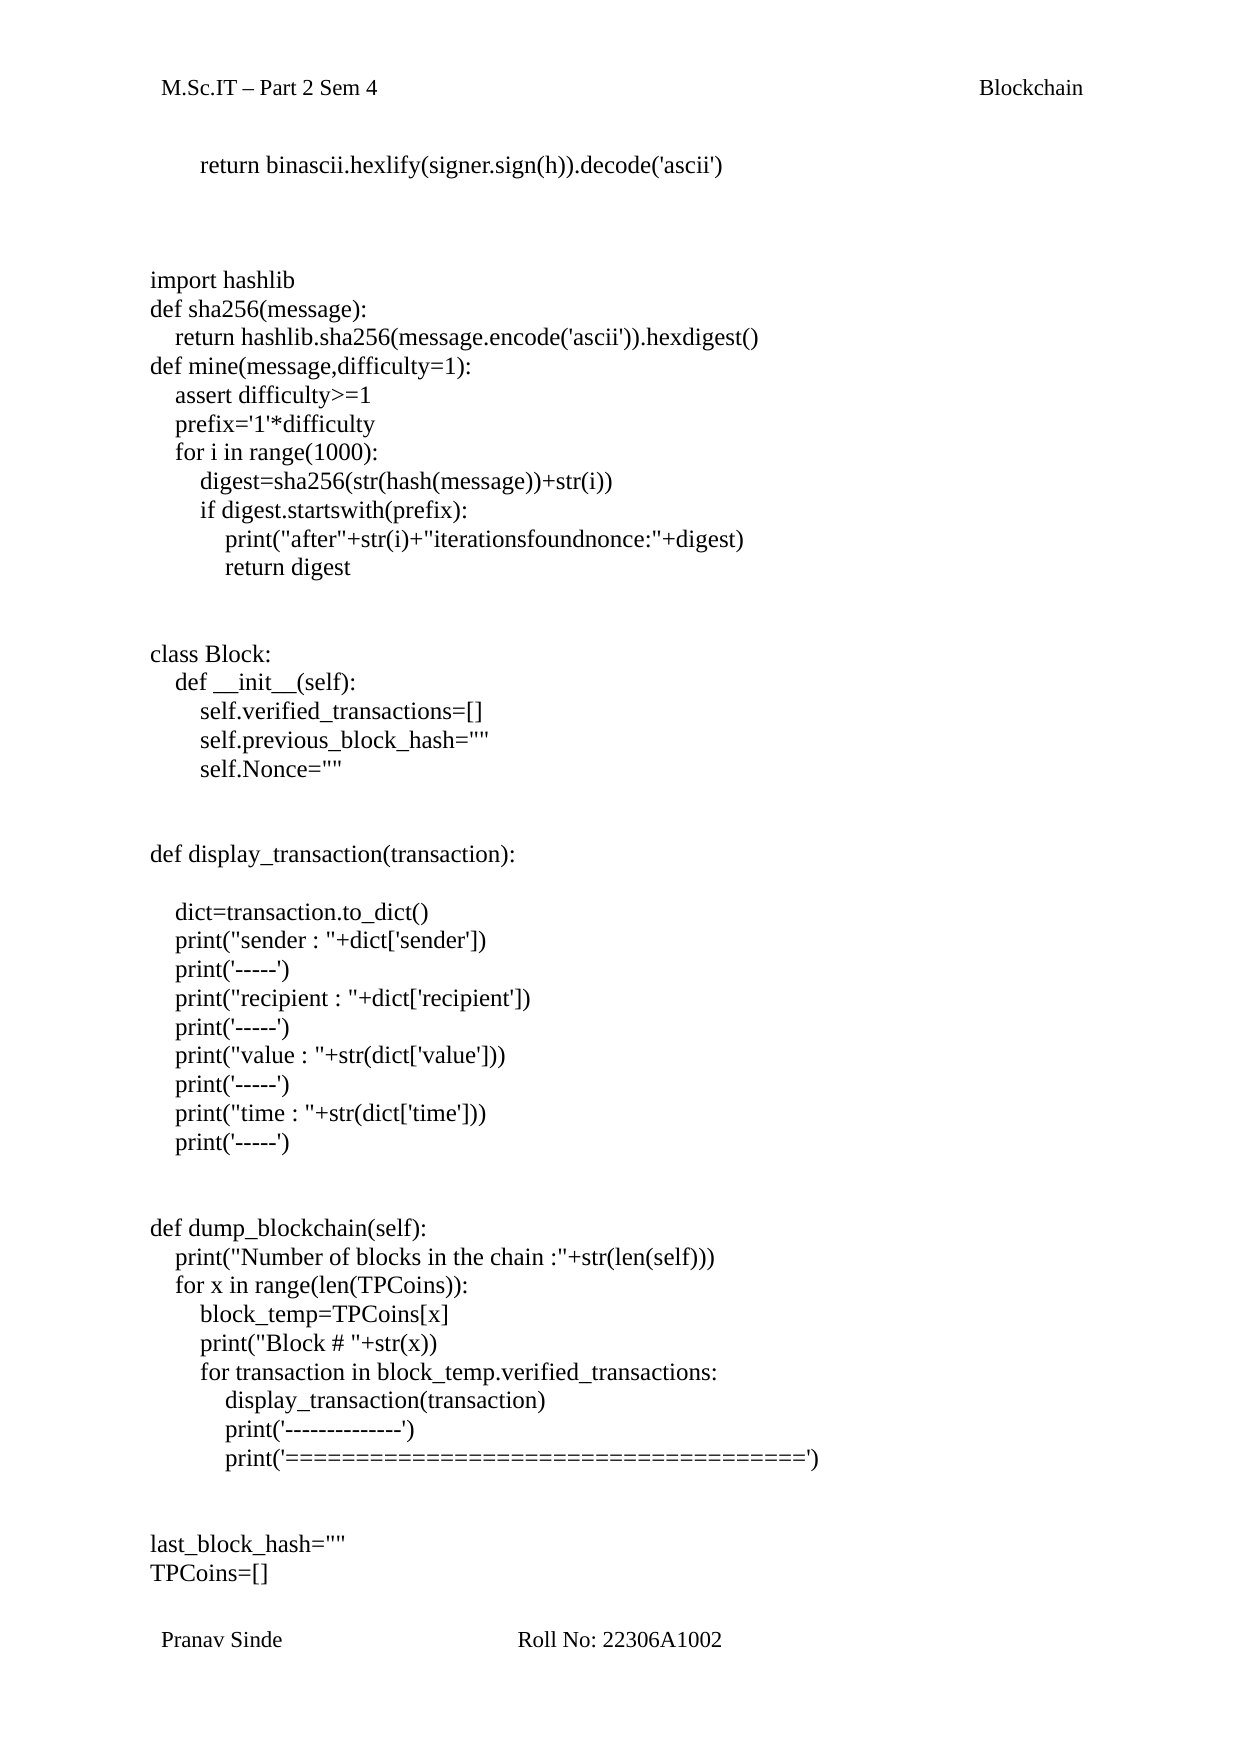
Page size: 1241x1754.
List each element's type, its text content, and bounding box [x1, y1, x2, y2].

text print('--------------') [150, 1414, 1090, 1443]
text print("after"+str(i)+"iterationsfoundnonce:"+digest) [150, 524, 1090, 552]
text return digest [150, 552, 1090, 581]
text for x in range(len(TPCoins)): [150, 1271, 1090, 1299]
text print('-----') [150, 1127, 1090, 1156]
text last_block_hash="" [150, 1529, 1090, 1558]
text print('=====================================') [150, 1443, 1090, 1472]
text if digest.startswith(prefix): [150, 495, 1090, 524]
text print("time : "+str(dict['time'])) [150, 1098, 1090, 1127]
text print('-----') [150, 1069, 1090, 1098]
text prefix='1'*difficulty [150, 409, 1090, 437]
text print('-----') [150, 1012, 1090, 1041]
text return binascii.hexlify(signer.sign(h)).decode('ascii') [150, 150, 1090, 179]
text assert difficulty>=1 [150, 380, 1090, 409]
text print("Number of blocks in the chain :"+str(len(self))) [150, 1242, 1090, 1271]
text def display_transaction(transaction): [150, 839, 1090, 868]
text return hashlib.sha256(message.encode('ascii')).hexdigest() [150, 322, 1090, 351]
text for transaction in block_temp.verified_transactions: [150, 1357, 1090, 1386]
text TPCoins=[] [150, 1558, 1090, 1587]
text digest=sha256(str(hash(message))+str(i)) [150, 466, 1090, 495]
text print("value : "+str(dict['value'])) [150, 1041, 1090, 1069]
text self.previous_block_hash="" [150, 725, 1090, 754]
text for i in range(1000): [150, 437, 1090, 466]
text print("Block # "+str(x)) [150, 1328, 1090, 1357]
text print('-----') [150, 954, 1090, 983]
text def sha256(message): [150, 294, 1090, 322]
text def __init__(self): [150, 667, 1090, 696]
text def mine(message,difficulty=1): [150, 351, 1090, 380]
text def dump_blockchain(self): [150, 1213, 1090, 1242]
text display_transaction(transaction) [150, 1386, 1090, 1414]
text class Block: [150, 639, 1090, 667]
text print("sender : "+dict['sender']) [150, 926, 1090, 954]
text dict=transaction.to_dict() [150, 897, 1090, 926]
text self.Nonce="" [150, 754, 1090, 782]
text print("recipient : "+dict['recipient']) [150, 983, 1090, 1012]
text import hashlib [150, 265, 1090, 294]
text self.verified_transactions=[] [150, 696, 1090, 725]
text block_temp=TPCoins[x] [150, 1299, 1090, 1328]
